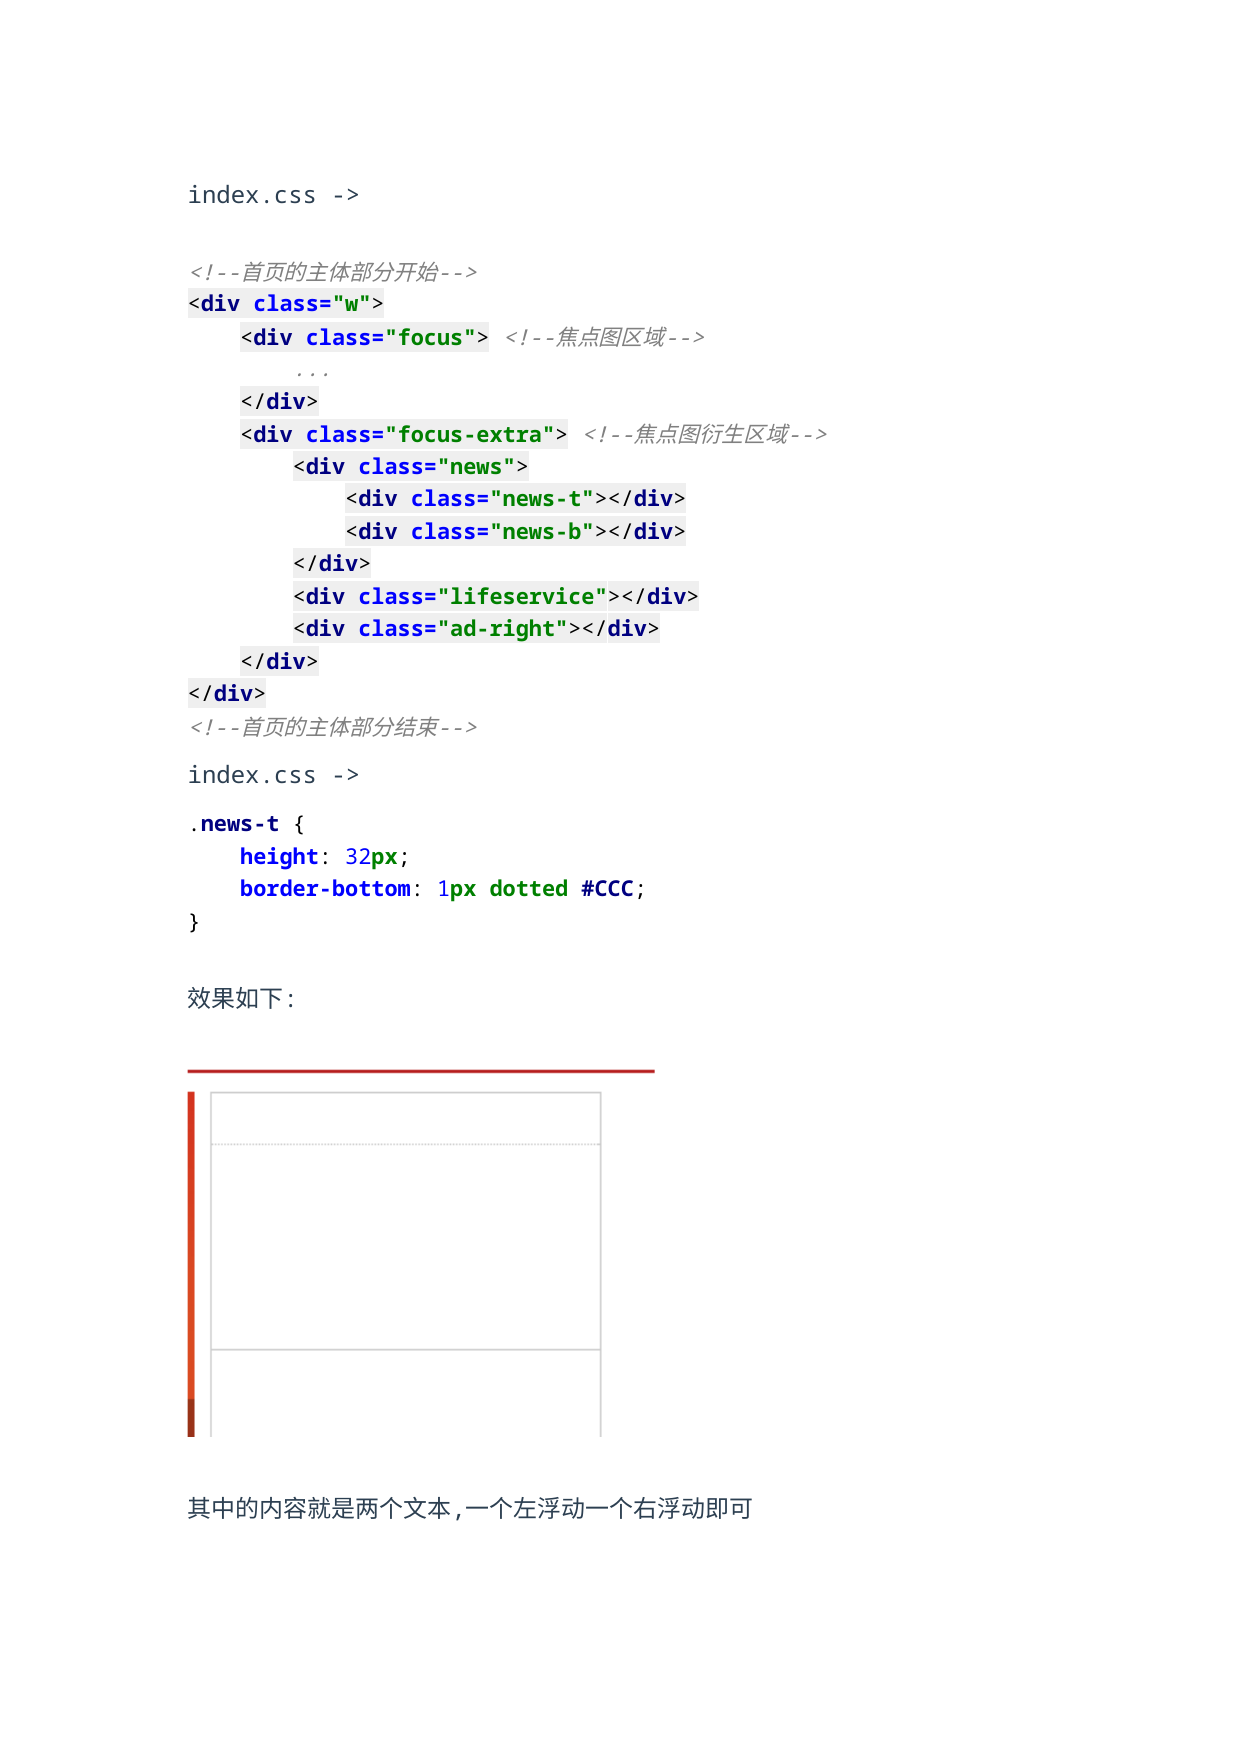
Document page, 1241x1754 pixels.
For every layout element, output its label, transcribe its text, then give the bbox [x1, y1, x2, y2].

text index.css -> [187, 162, 1053, 227]
text 效果如下: [187, 964, 1053, 1029]
text index.css -> .news-t { height: 32px; border-bottom: 1px dotted #CCC; } [187, 742, 1053, 937]
picture [187, 1067, 655, 1437]
text <!--首页的主体部分开始--> <div class="w"> <div class="focus"> <!--焦点图区域--> ... </div> <div class="focus-extra"> <!--焦点图衍生区域--> <div class="news"> <div class="news-t"></div> <div class="news-b"></div> </div> <div class="lifeservice"></div> <div class="ad-right"></div> </div> </div> <!--首页的主体部分结束--> [187, 254, 1053, 742]
text 其中的内容就是两个文本,一个左浮动一个右浮动即可 [187, 1474, 1053, 1539]
